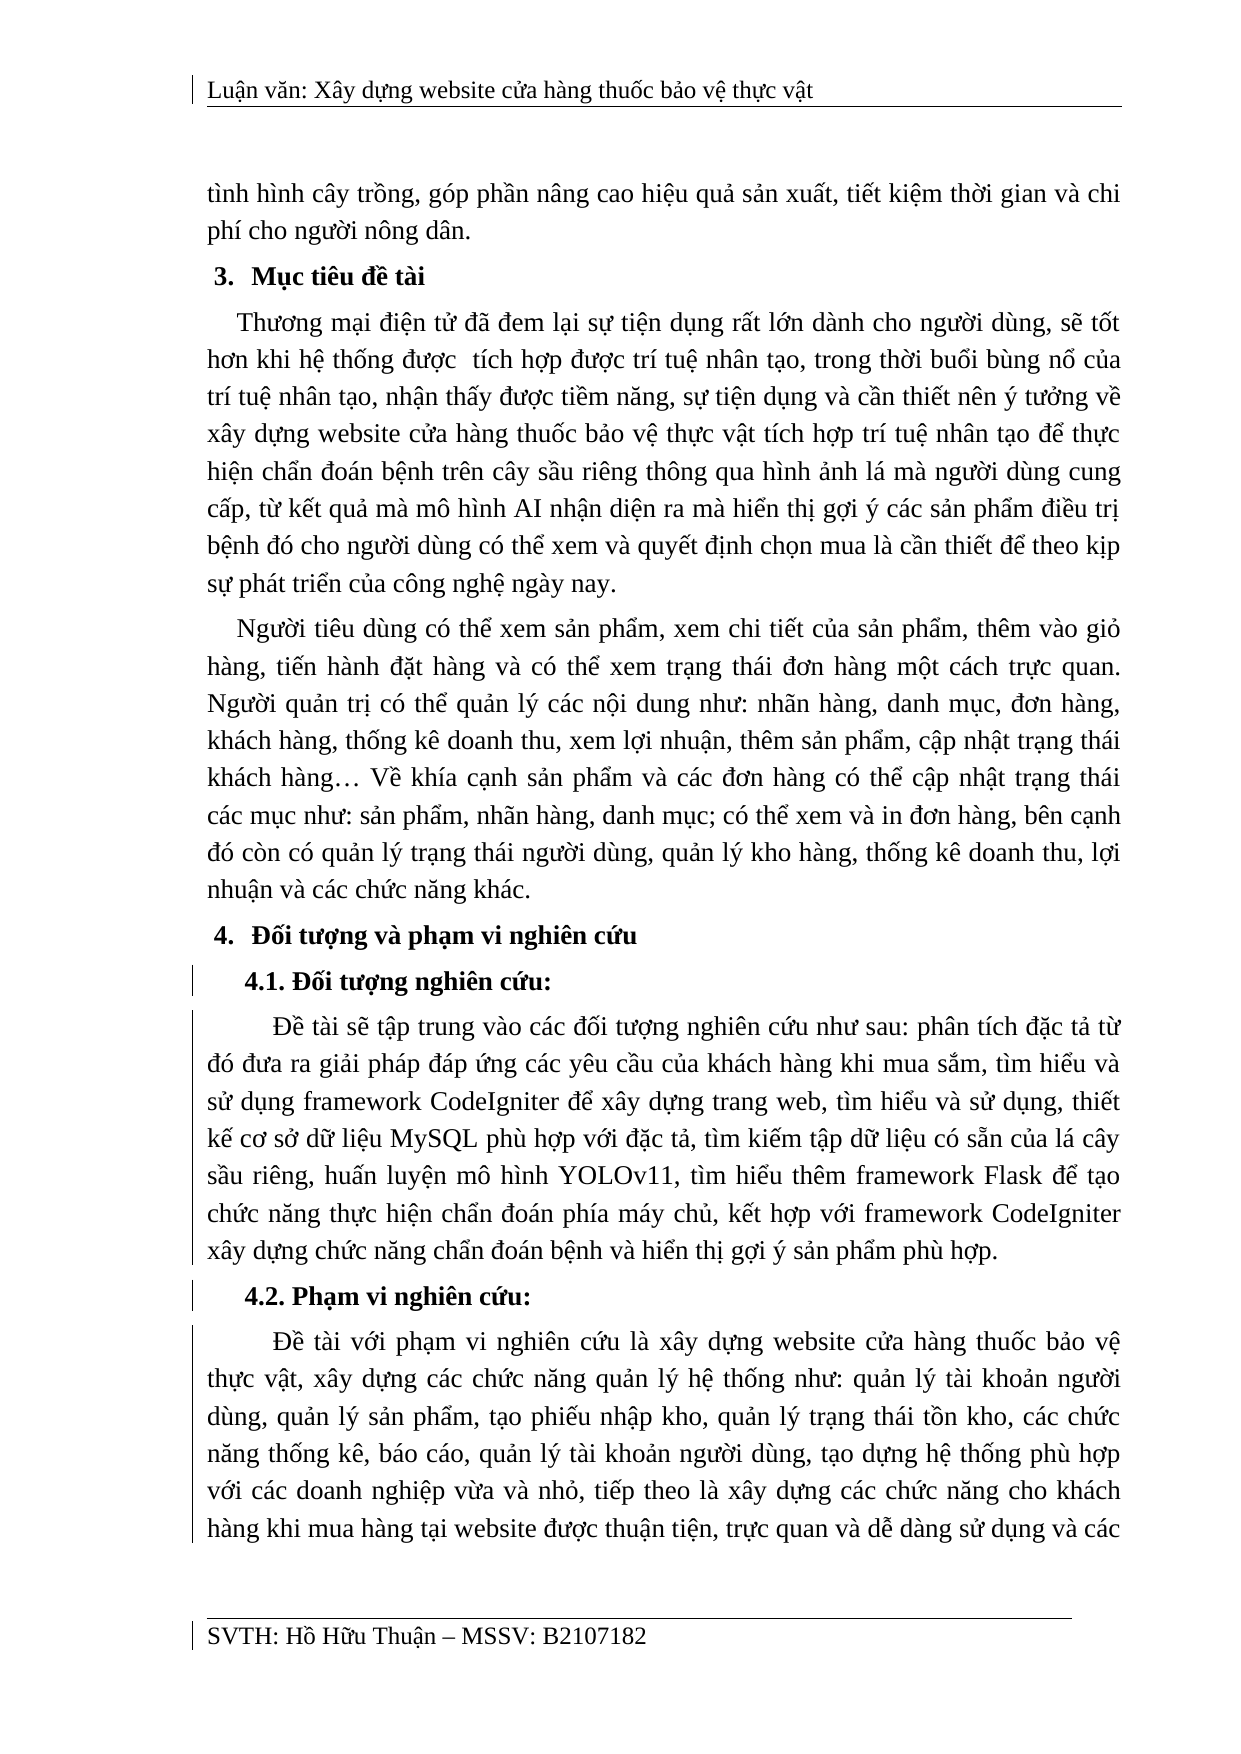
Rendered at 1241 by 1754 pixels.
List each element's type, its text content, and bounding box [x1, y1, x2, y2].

text Người tiêu dùng có thể xem sản phẩm, xem chi tiết của sản phẩm, thêm vào giỏ hàng, tiến hành đặt hàng và có thể xem trạng thái đơn hàng một cách trực quan. Người quản trị có thể quản lý các nội dung như: nhãn hàng, danh mục, đơn hàng, khách hàng, thống kê doanh thu, xem lợi nhuận, thêm sản phẩm, cập nhật trạng thái khách hàng… Về khía cạnh sản phẩm và các đơn hàng có thể cập nhật trạng thái các mục như: sản phẩm, nhãn hàng, danh mục; có thể xem và in đơn hàng, bên cạnh đó còn có quản lý trạng thái người dùng, quản lý kho hàng, thống kê doanh thu, lợi nhuận và các chức năng khác. [207, 612, 1122, 904]
text 4.1. Đối tượng nghiên cứu: [207, 965, 1122, 996]
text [207, 1325, 1122, 1543]
text Đề tài sẽ tập trung vào các đối tượng nghiên cứu như sau: phân tích đặc tả từ đó đưa ra giải pháp đáp ứng các yêu cầu của khách hàng khi mua sắm, tìm hiểu và sử dụng framework CodeIgniter để xây dựng trang web, tìm hiểu và sử dụng, thiết kế cơ sở dữ liệu MySQL phù hợp với đặc tả, tìm kiếm tập dữ liệu có sẵn của lá cây sầu riêng, huấn luyện mô hình YOLOv11, tìm hiểu thêm framework Flask để tạo chức năng thực hiện chẩn đoán phía máy chủ, kết hợp với framework CodeIgniter xây dựng chức năng chẩn đoán bệnh và hiển thị gợi ý sản phẩm phù hợp. [207, 1010, 1122, 1265]
list Đối tượng và phạm vi nghiên cứu [214, 919, 1122, 950]
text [207, 177, 1122, 246]
list Mục tiêu đề tài [214, 260, 1122, 291]
text Thương mại điện tử đã đem lại sự tiện dụng rất lớn dành cho người dùng, sẽ tốt hơn khi hệ thống được tích hợp được trí tuệ nhân tạo, trong thời buổi bùng nổ của trí tuệ nhân tạo, nhận thấy được tiềm năng, sự tiện dụng và cần thiết nên ý tưởng về xây dựng website cửa hàng thuốc bảo vệ thực vật tích hợp trí tuệ nhân tạo để thực hiện chẩn đoán bệnh trên cây sầu riêng thông qua hình ảnh lá mà người dùng cung cấp, từ kết quả mà mô hình AI nhận diện ra mà hiển thị gợi ý các sản phẩm điều trị bệnh đó cho người dùng có thể xem và quyết định chọn mua là cần thiết để theo kịp sự phát triển của công nghệ ngày nay. [207, 306, 1122, 598]
text 4.2. Phạm vi nghiên cứu: [207, 1280, 1122, 1311]
